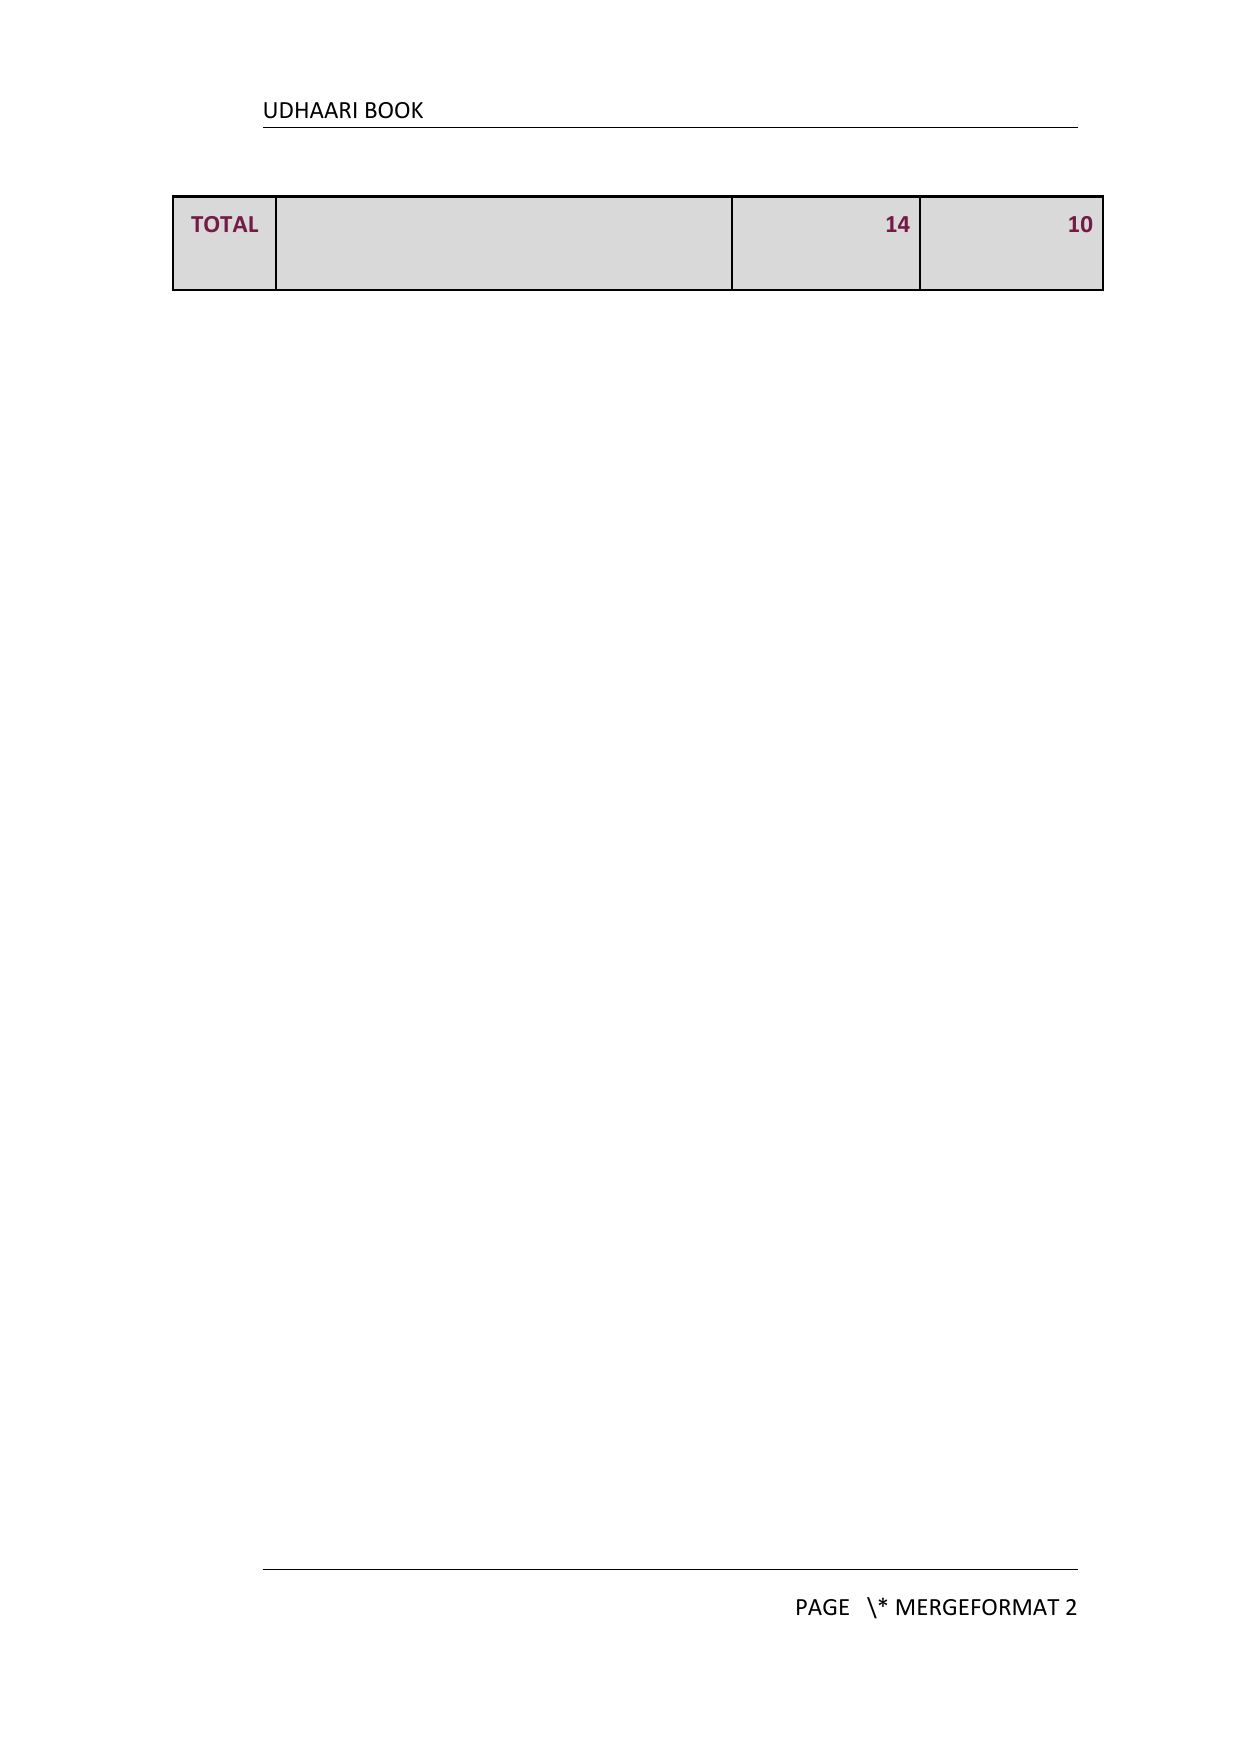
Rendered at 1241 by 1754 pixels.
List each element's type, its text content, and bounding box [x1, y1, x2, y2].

table_cell 14 [733, 198, 919, 289]
table_cell [277, 198, 731, 289]
table_cell TOTAL [174, 198, 275, 289]
table_cell 10 [921, 198, 1102, 289]
